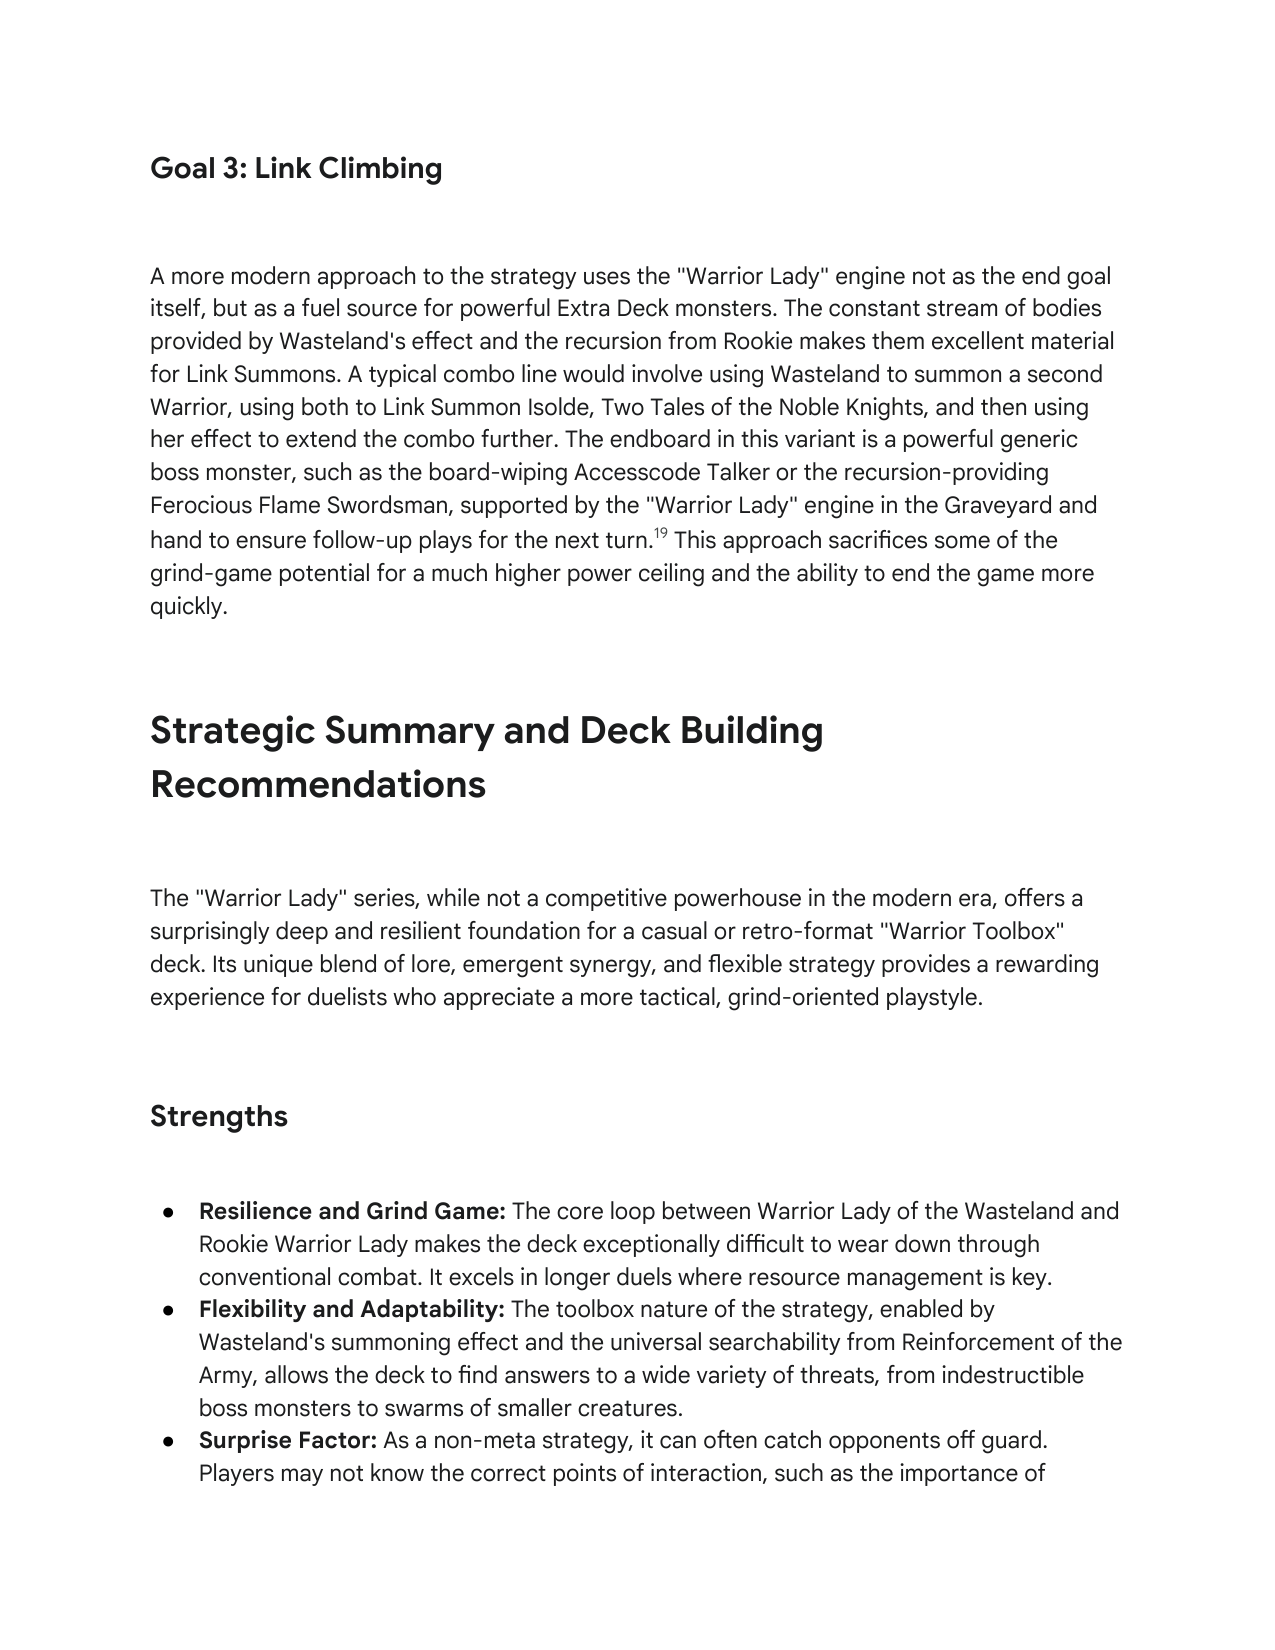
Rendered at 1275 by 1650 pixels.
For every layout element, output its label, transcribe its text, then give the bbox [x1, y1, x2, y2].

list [161, 1427, 1125, 1488]
subtitle Strengths [150, 1098, 1125, 1135]
list Resilience and Grind Game: The core loop between Warrior Lady of the Wasteland and Rookie Warrior Lady makes the deck exceptionally difficult to wear down through conventional combat. It excels in longer duels where resource management is key. [161, 1198, 1125, 1292]
text The "Warrior Lady" series, while not a competitive powerhouse in the modern era, offers a surprisingly deep and resilient foundation for a casual or retro-format "Warrior Toolbox" deck. Its unique blend of lore, emergent synergy, and flexible strategy provides a rewarding experience for duelists who appreciate a more tactical, grind-oriented playstyle. [150, 885, 1125, 1012]
subtitle Goal 3: Link Climbing [150, 150, 1125, 187]
list Flexibility and Adaptability: The toolbox nature of the strategy, enabled by Wasteland's summoning effect and the universal searchability from Reinforcement of the Army, allows the deck to find answers to a wide variety of threats, from indestructible boss monsters to swarms of smaller creatures. [161, 1296, 1125, 1423]
text A more modern approach to the strategy uses the "Warrior Lady" engine not as the end goal itself, but as a fuel source for powerful Extra Deck monsters. The constant stream of bodies provided by Wasteland's effect and the recursion from Rookie makes them excellent material for Link Summons. A typical combo line would involve using Wasteland to summon a second Warrior, using both to Link Summon Isolde, Two Tales of the Noble Knights, and then using her effect to extend the combo further. The endboard in this variant is a powerful generic boss monster, such as the board-wiping Accesscode Talker or the recursion-providing Ferocious Flame Swordsman, supported by the "Warrior Lady" engine in the Graveyard and hand to ensure follow-up plays for the next turn.19 This approach sacrifices some of the grind-game potential for a much higher power ceiling and the ability to end the game more quickly. [150, 262, 1125, 621]
subtitle Strategic Summary and Deck Building Recommendations [150, 707, 1125, 808]
